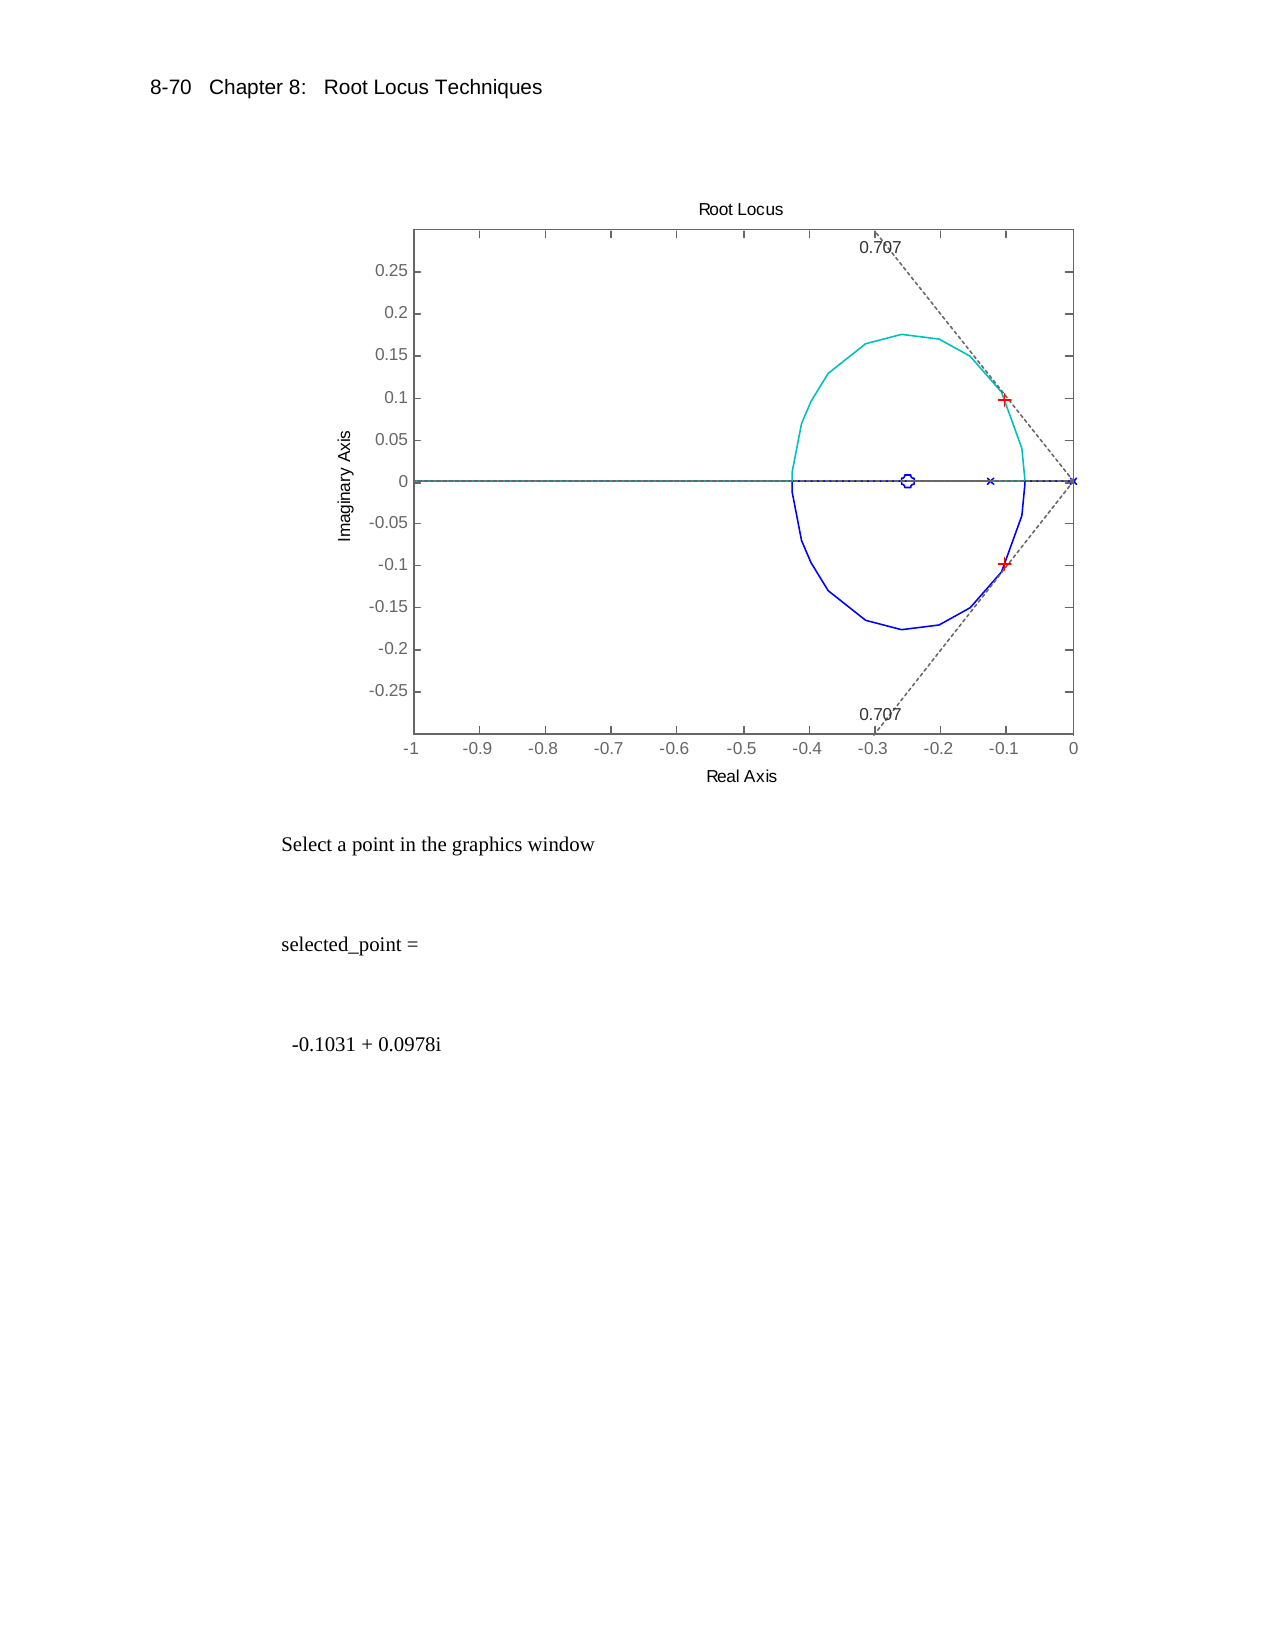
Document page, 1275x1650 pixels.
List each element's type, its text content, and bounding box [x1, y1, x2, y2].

text Select a point in the graphics window [281, 806, 1125, 856]
text -0.1031 + 0.0978i [281, 1006, 1125, 1056]
text selected_point = [281, 906, 1125, 956]
